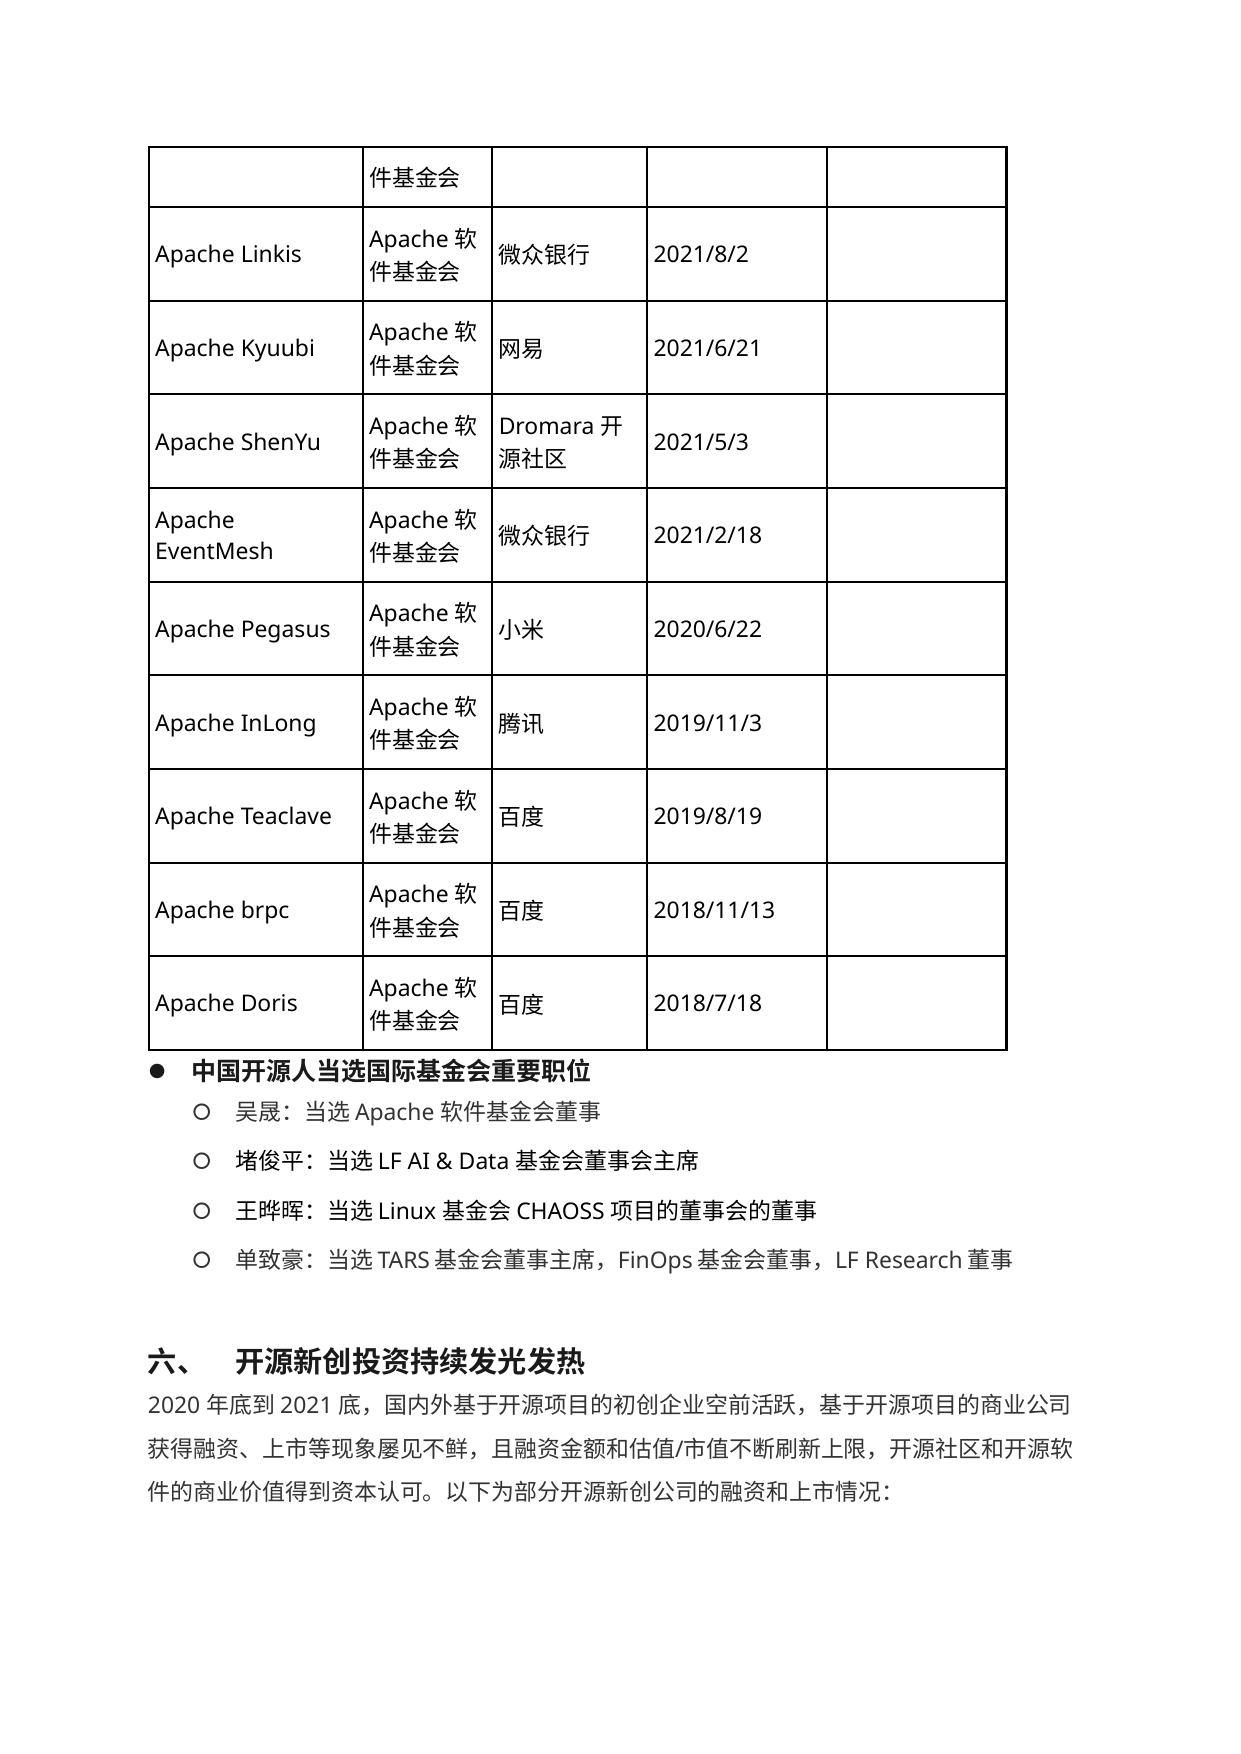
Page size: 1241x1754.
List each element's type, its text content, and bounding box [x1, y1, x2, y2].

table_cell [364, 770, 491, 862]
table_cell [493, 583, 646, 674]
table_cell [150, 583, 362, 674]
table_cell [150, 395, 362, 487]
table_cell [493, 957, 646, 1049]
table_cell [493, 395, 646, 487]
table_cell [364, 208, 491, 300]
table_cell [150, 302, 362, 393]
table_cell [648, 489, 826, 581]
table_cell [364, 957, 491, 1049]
list 吴晟：当选 Apache 软件基金会董事 [191, 1093, 1093, 1127]
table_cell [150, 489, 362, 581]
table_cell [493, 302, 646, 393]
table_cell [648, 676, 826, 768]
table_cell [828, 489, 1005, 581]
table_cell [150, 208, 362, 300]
subtitle 开源新创投资持续发光发热 [148, 1339, 1093, 1381]
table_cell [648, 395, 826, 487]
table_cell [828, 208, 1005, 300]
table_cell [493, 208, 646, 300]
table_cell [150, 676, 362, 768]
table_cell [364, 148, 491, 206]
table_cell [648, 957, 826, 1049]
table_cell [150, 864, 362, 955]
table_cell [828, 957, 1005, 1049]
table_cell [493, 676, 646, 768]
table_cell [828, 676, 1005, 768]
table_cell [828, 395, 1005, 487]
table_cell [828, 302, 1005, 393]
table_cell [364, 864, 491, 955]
list 王晔晖：当选 Linux 基金会 CHAOSS 项目的董事会的董事 [191, 1193, 1093, 1226]
list 单致豪：当选TARS基金会董事主席，FinOps基金会董事，LF Research董事 [191, 1242, 1093, 1276]
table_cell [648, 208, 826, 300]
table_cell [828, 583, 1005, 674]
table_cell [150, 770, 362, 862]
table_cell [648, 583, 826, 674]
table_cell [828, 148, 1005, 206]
subtitle 中国开源人当选国际基金会重要职位 [148, 1051, 1093, 1087]
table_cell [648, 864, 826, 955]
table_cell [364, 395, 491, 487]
list 堵俊平：当选 LF AI & Data 基金会董事会主席 [191, 1143, 1093, 1176]
text 2020 年底到 2021 底，国内外基于开源项目的初创企业空前活跃，基于开源项目的商业公司获得融资、上市等现象屡见不鲜，且融资金额和估值/市值不断刷新上限，开源社区和开源软件的商业价值得到资本认可。以下为部分开源新创公司的融资和上市情况： [148, 1387, 1093, 1507]
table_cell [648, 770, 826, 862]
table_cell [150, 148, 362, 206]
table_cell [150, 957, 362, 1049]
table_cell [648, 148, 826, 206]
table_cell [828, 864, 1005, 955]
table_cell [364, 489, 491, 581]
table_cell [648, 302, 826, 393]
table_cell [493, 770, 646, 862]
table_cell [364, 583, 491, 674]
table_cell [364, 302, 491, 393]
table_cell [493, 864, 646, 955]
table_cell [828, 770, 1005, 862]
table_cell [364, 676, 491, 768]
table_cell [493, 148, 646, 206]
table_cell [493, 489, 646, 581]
